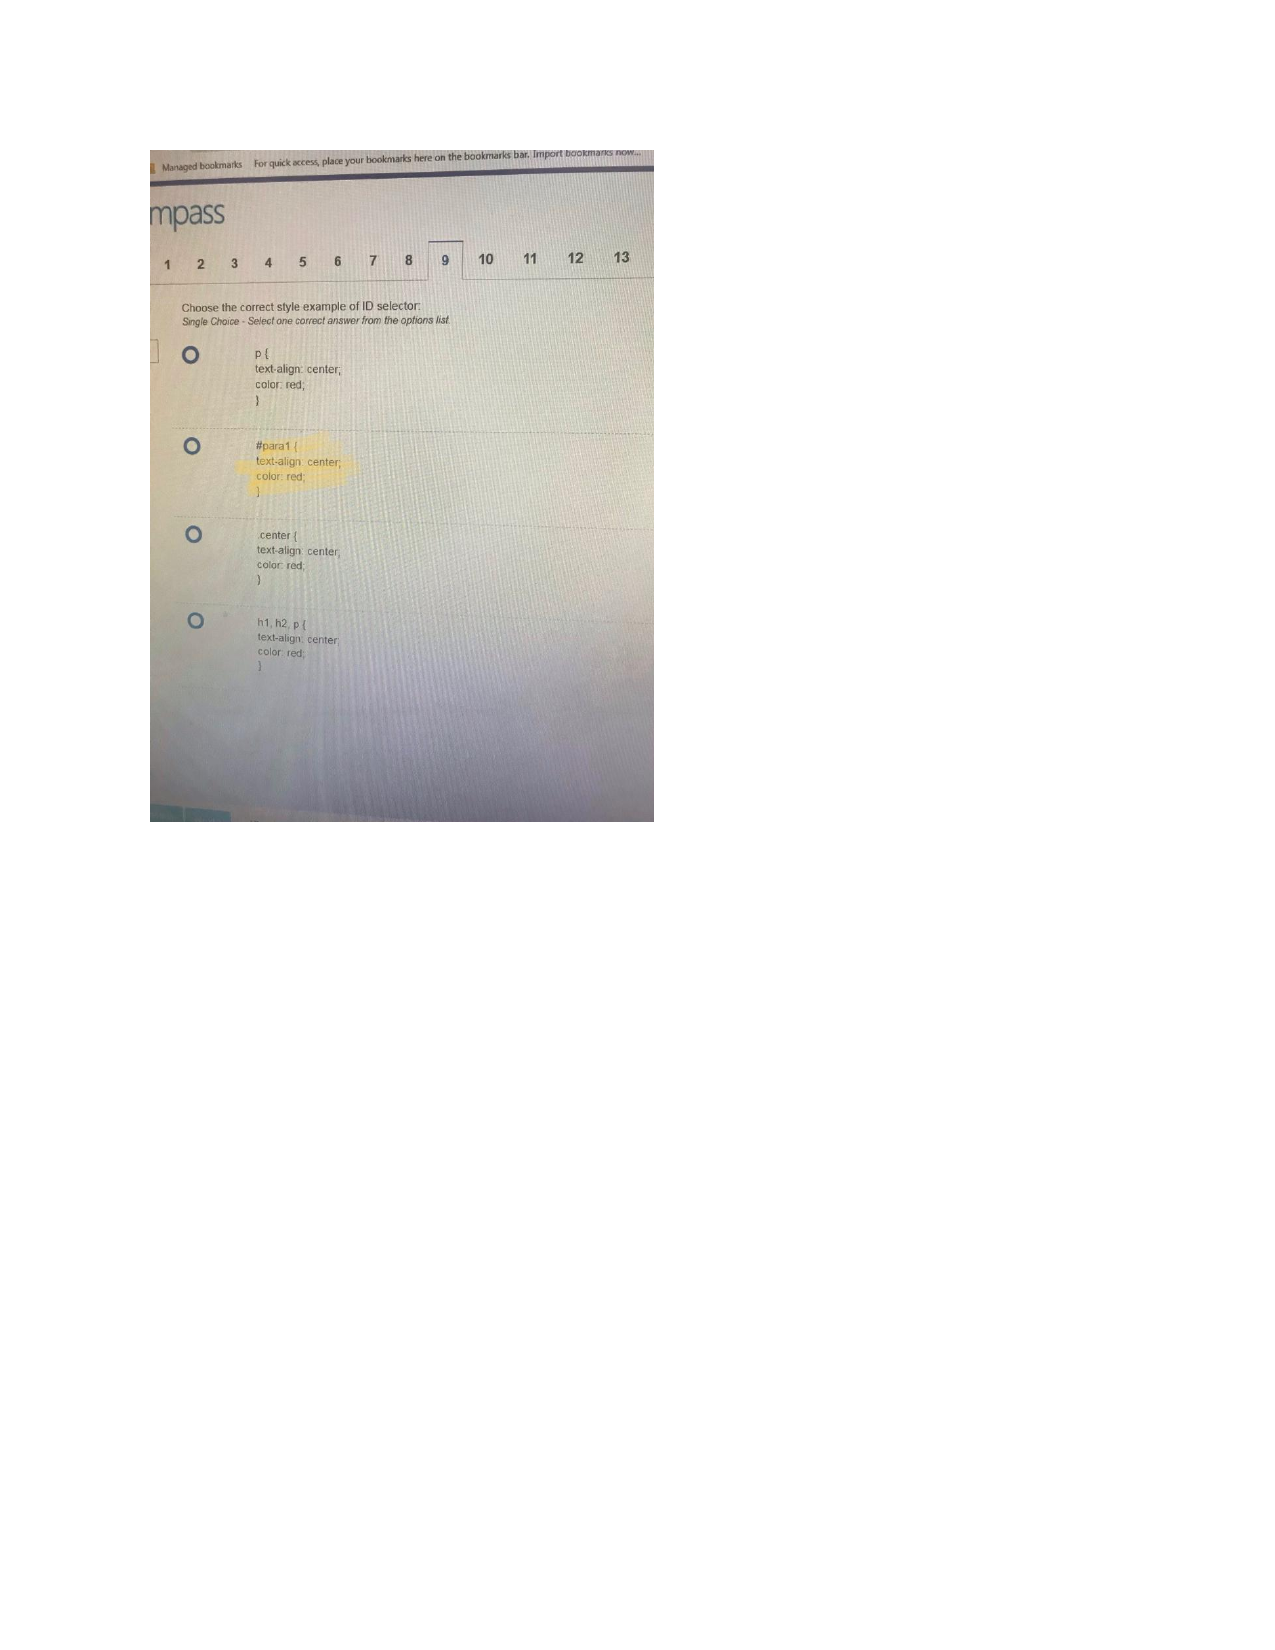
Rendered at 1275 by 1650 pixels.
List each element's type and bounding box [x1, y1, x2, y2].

picture [150, 150, 654, 822]
